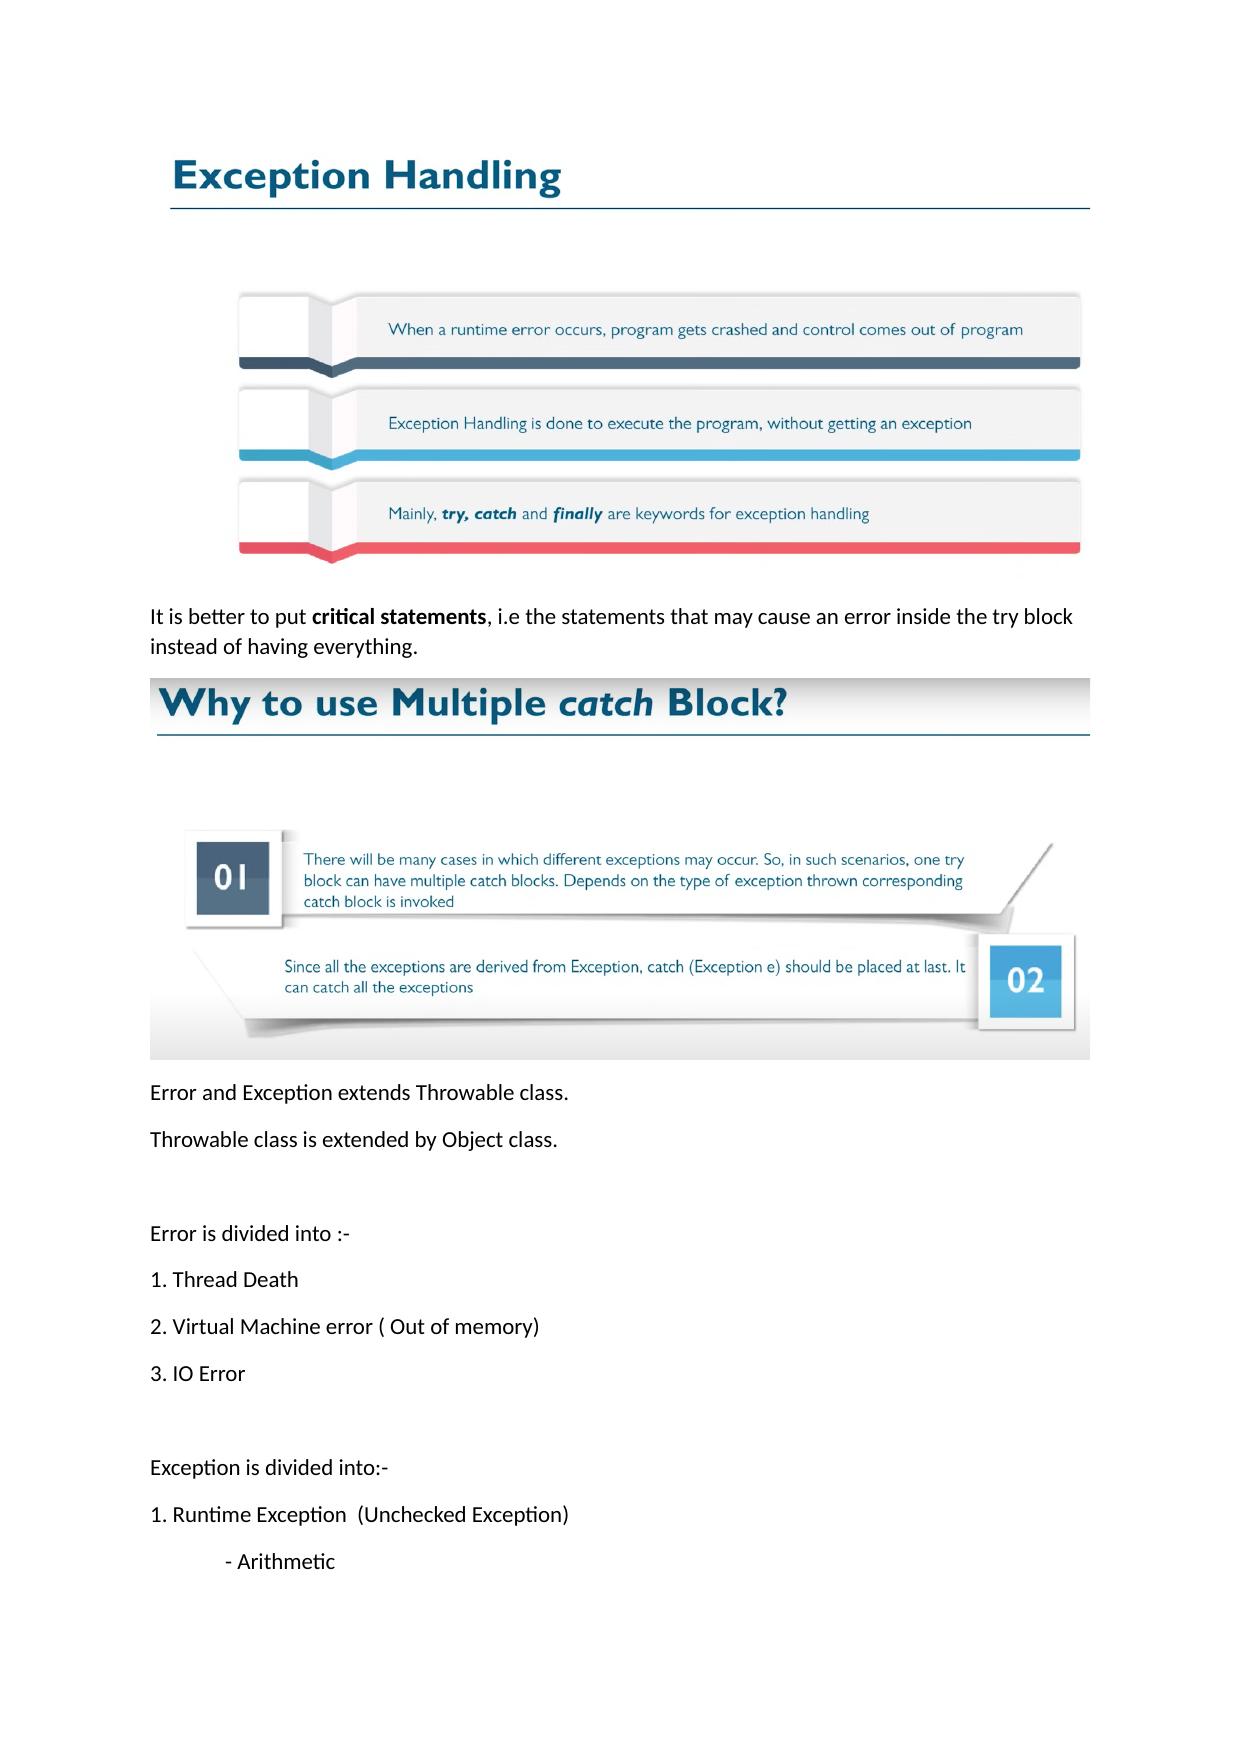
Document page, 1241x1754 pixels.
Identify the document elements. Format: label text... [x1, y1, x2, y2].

text It is better to put critical statements, i.e the statements that may cause an error inside the try block instead of having everything. [150, 602, 1090, 660]
text 2. Virtual Machine error ( Out of memory) [150, 1312, 1090, 1340]
text Throwable class is extended by Object class. [150, 1125, 1090, 1153]
text - Arithmetic [150, 1547, 1090, 1575]
picture [150, 678, 1091, 1060]
text 1. Runtime Exception (Unchecked Exception) [150, 1500, 1090, 1528]
text Error and Exception extends Throwable class. [150, 1078, 1090, 1106]
text Error is divided into :- [150, 1219, 1090, 1247]
text 1. Thread Death [150, 1266, 1090, 1293]
text Exception is divided into:- [150, 1453, 1090, 1481]
text 3. IO Error [150, 1359, 1090, 1387]
picture [150, 150, 1091, 583]
